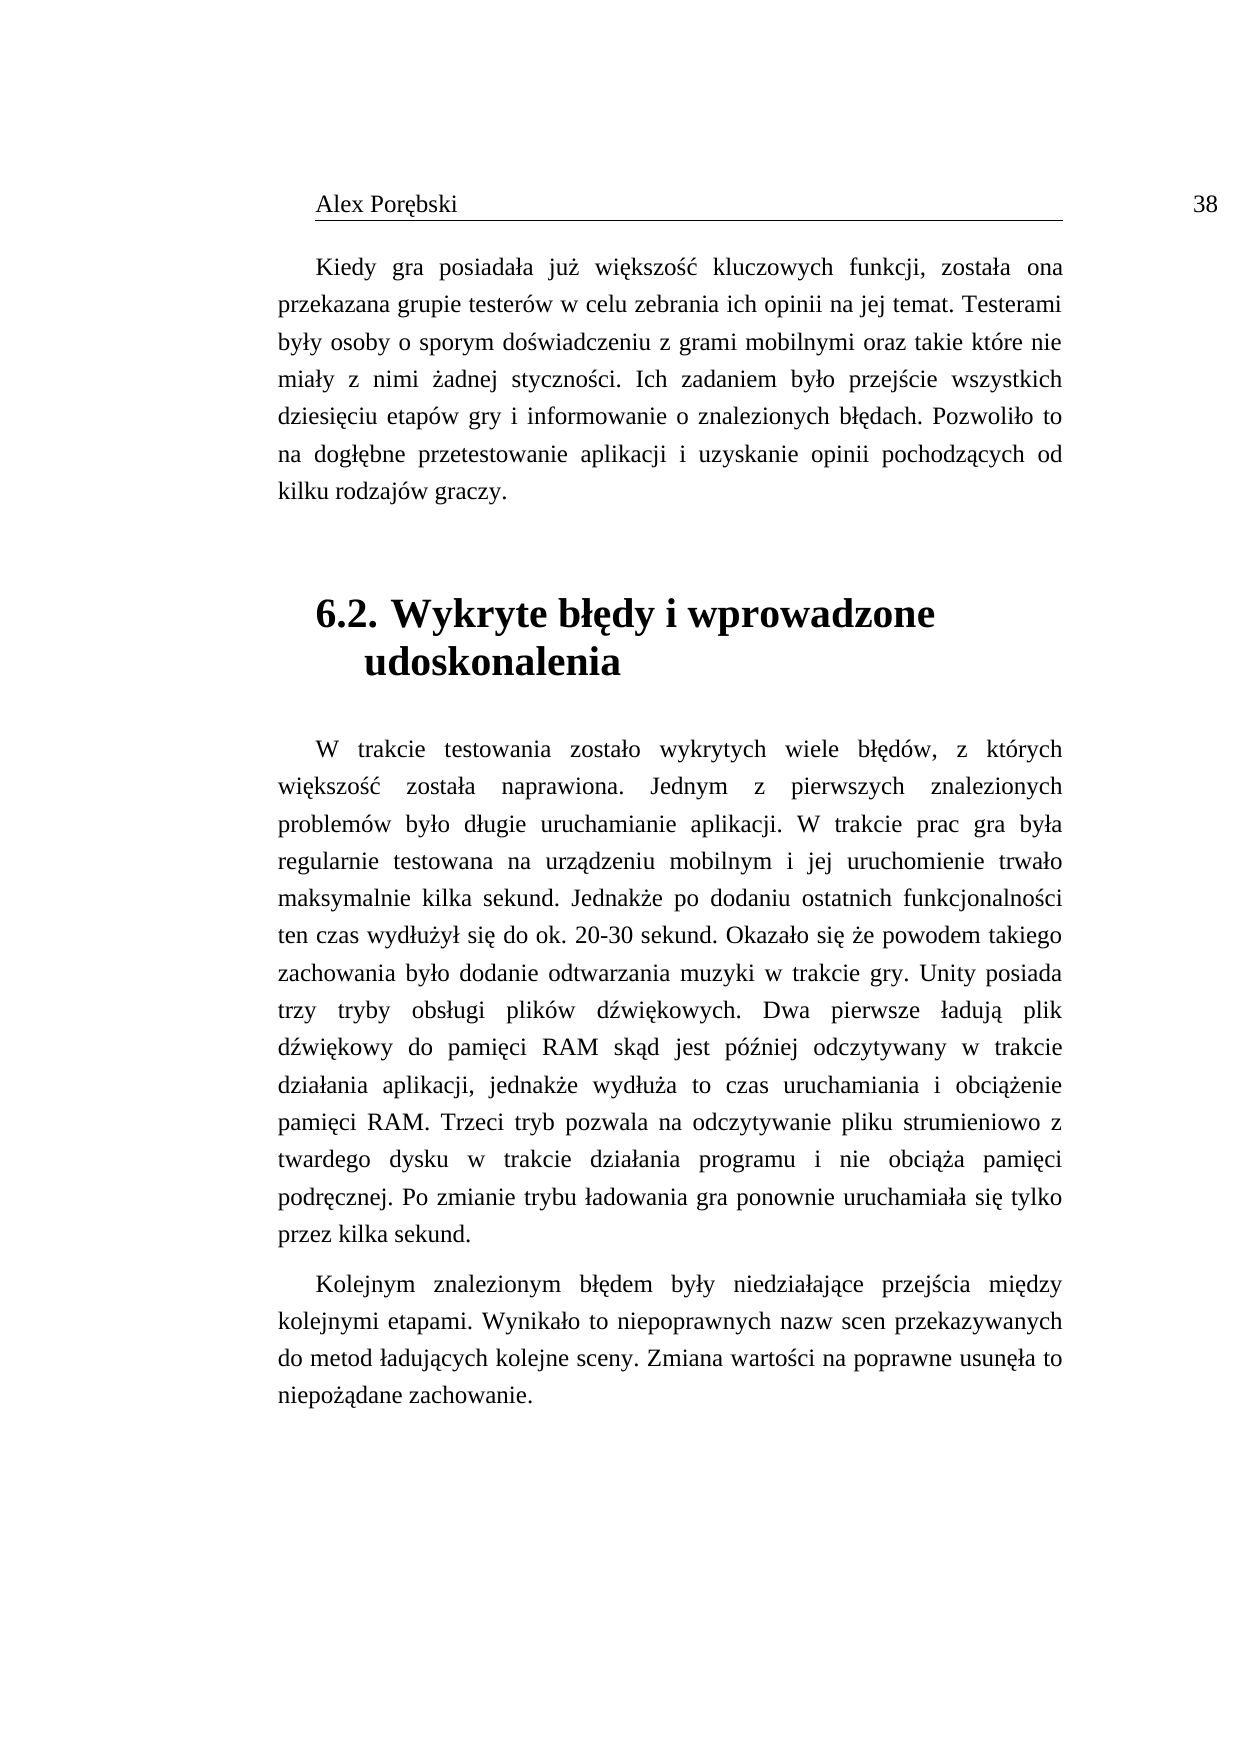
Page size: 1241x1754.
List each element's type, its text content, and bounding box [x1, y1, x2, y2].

text W trakcie testowania zostało wykrytych wiele błędów, z których większość została naprawiona. Jednym z pierwszych znalezionych problemów było długie uruchamianie aplikacji. W trakcie prac gra była regularnie testowana na urządzeniu mobilnym i jej uruchomienie trwało maksymalnie kilka sekund. Jednakże po dodaniu ostatnich funkcjonalności ten czas wydłużył się do ok. 20-30 sekund. Okazało się że powodem takiego zachowania było dodanie odtwarzania muzyki w trakcie gry. Unity posiada trzy tryby obsługi plików dźwiękowych. Dwa pierwsze ładują plik dźwiękowy do pamięci RAM skąd jest później odczytywany w trakcie działania aplikacji, jednakże wydłuża to czas uruchamiania i obciążenie pamięci RAM. Trzeci tryb pozwala na odczytywanie pliku strumieniowo z twardego dysku w trakcie działania programu i nie obciąża pamięci podręcznej. Po zmianie trybu ładowania gra ponownie uruchamiała się tylko przez kilka sekund. [278, 734, 1063, 1248]
text Kiedy gra posiadała już większość kluczowych funkcji, została ona przekazana grupie testerów w celu zebrania ich opinii na jej temat. Testerami były osoby o sporym doświadczeniu z grami mobilnymi oraz takie które nie miały z nimi żadnej styczności. Ich zadaniem było przejście wszystkich dziesięciu etapów gry i informowanie o znalezionych błędach. Pozwoliło to na dogłębne przetestowanie aplikacji i uzyskanie opinii pochodzących od kilku rodzajów graczy. [278, 252, 1063, 505]
text Kolejnym znalezionym błędem były niedziałające przejścia między kolejnymi etapami. Wynikało to niepoprawnych nazw scen przekazywanych do metod ładujących kolejne sceny. Zmiana wartości na poprawne usunęła to niepożądane zachowanie. [278, 1269, 1063, 1409]
subtitle Wykryte błędy i wprowadzone udoskonalenia [315, 588, 1063, 684]
